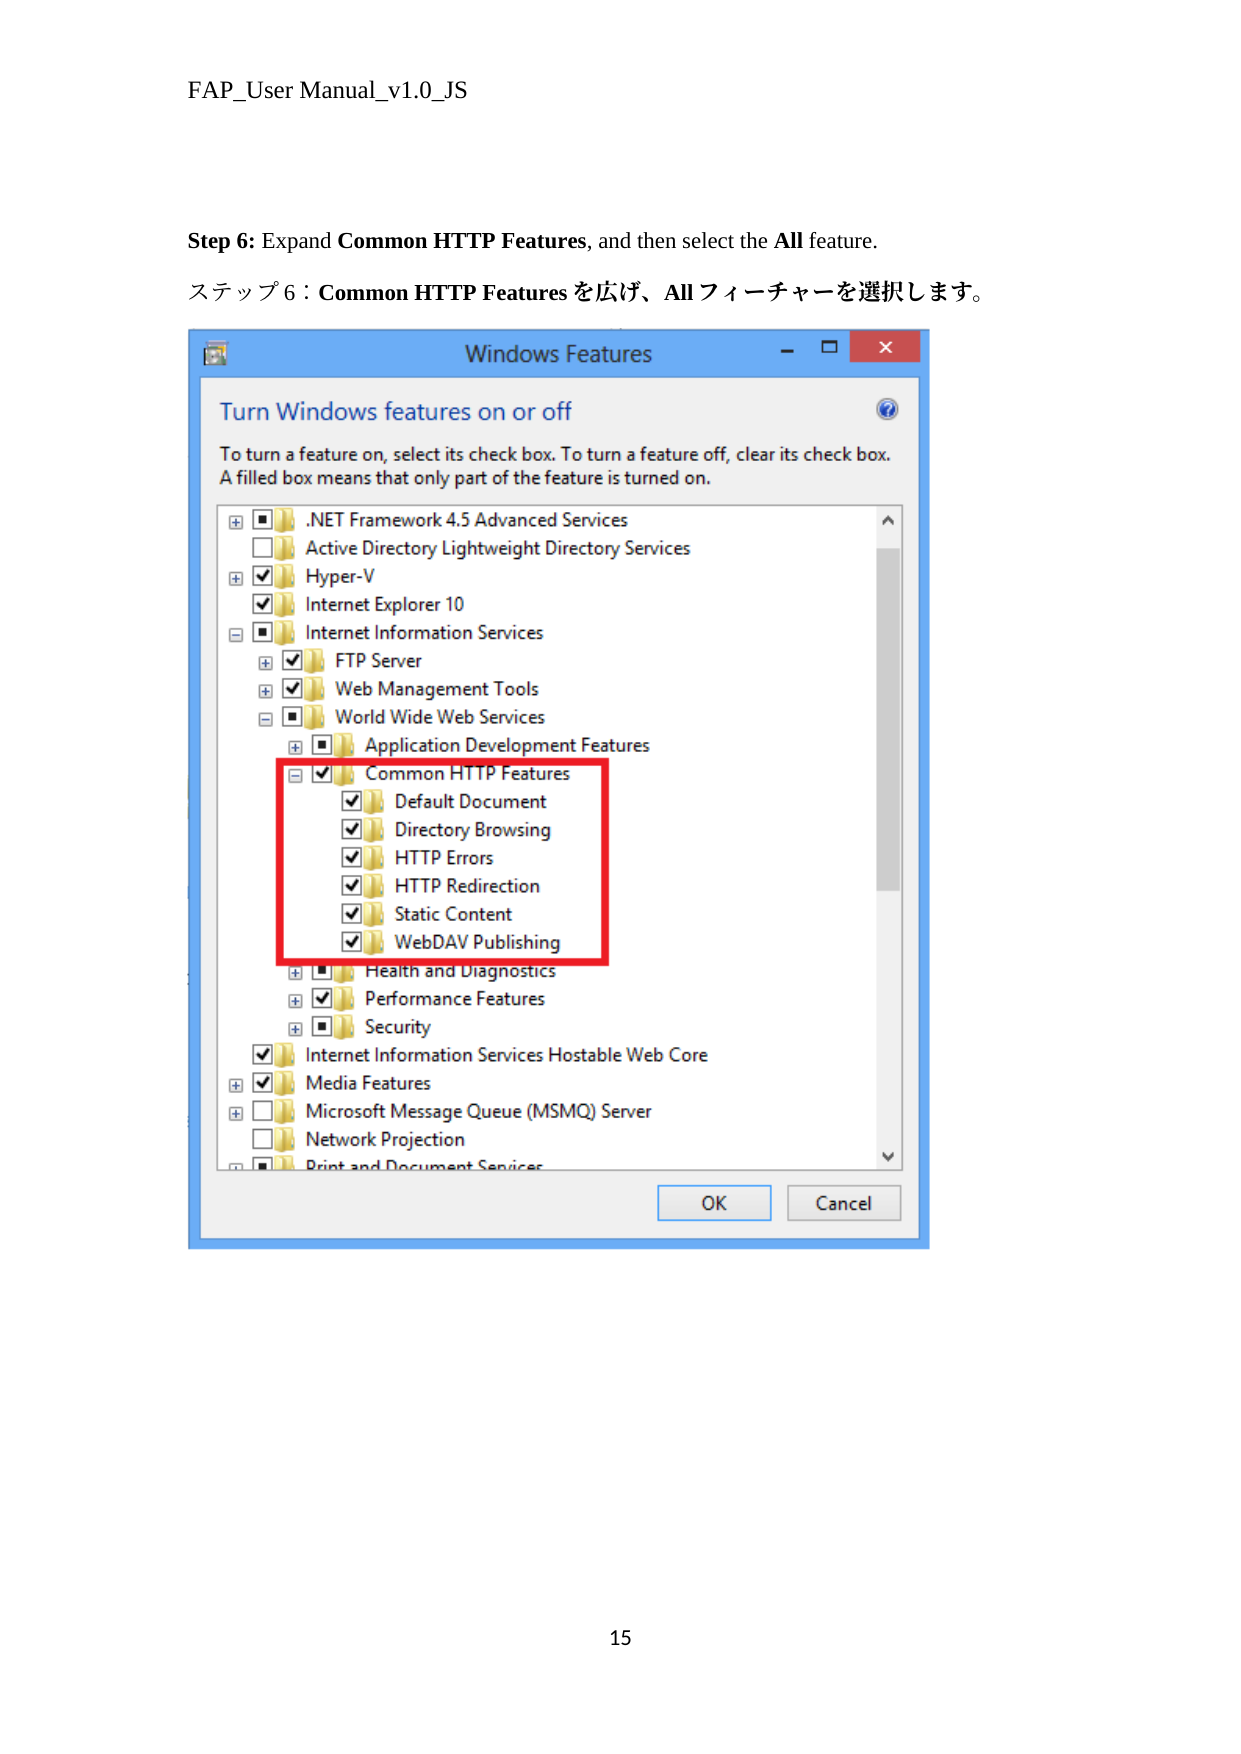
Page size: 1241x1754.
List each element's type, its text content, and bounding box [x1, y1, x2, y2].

text Step 6: Expand Common HTTP Features, and then select the All feature. [187, 227, 1053, 253]
text ステップ6：Common HTTP Featuresを広げ、Allフィーチャーを選択します。 [187, 274, 1053, 307]
picture [187, 328, 933, 1251]
